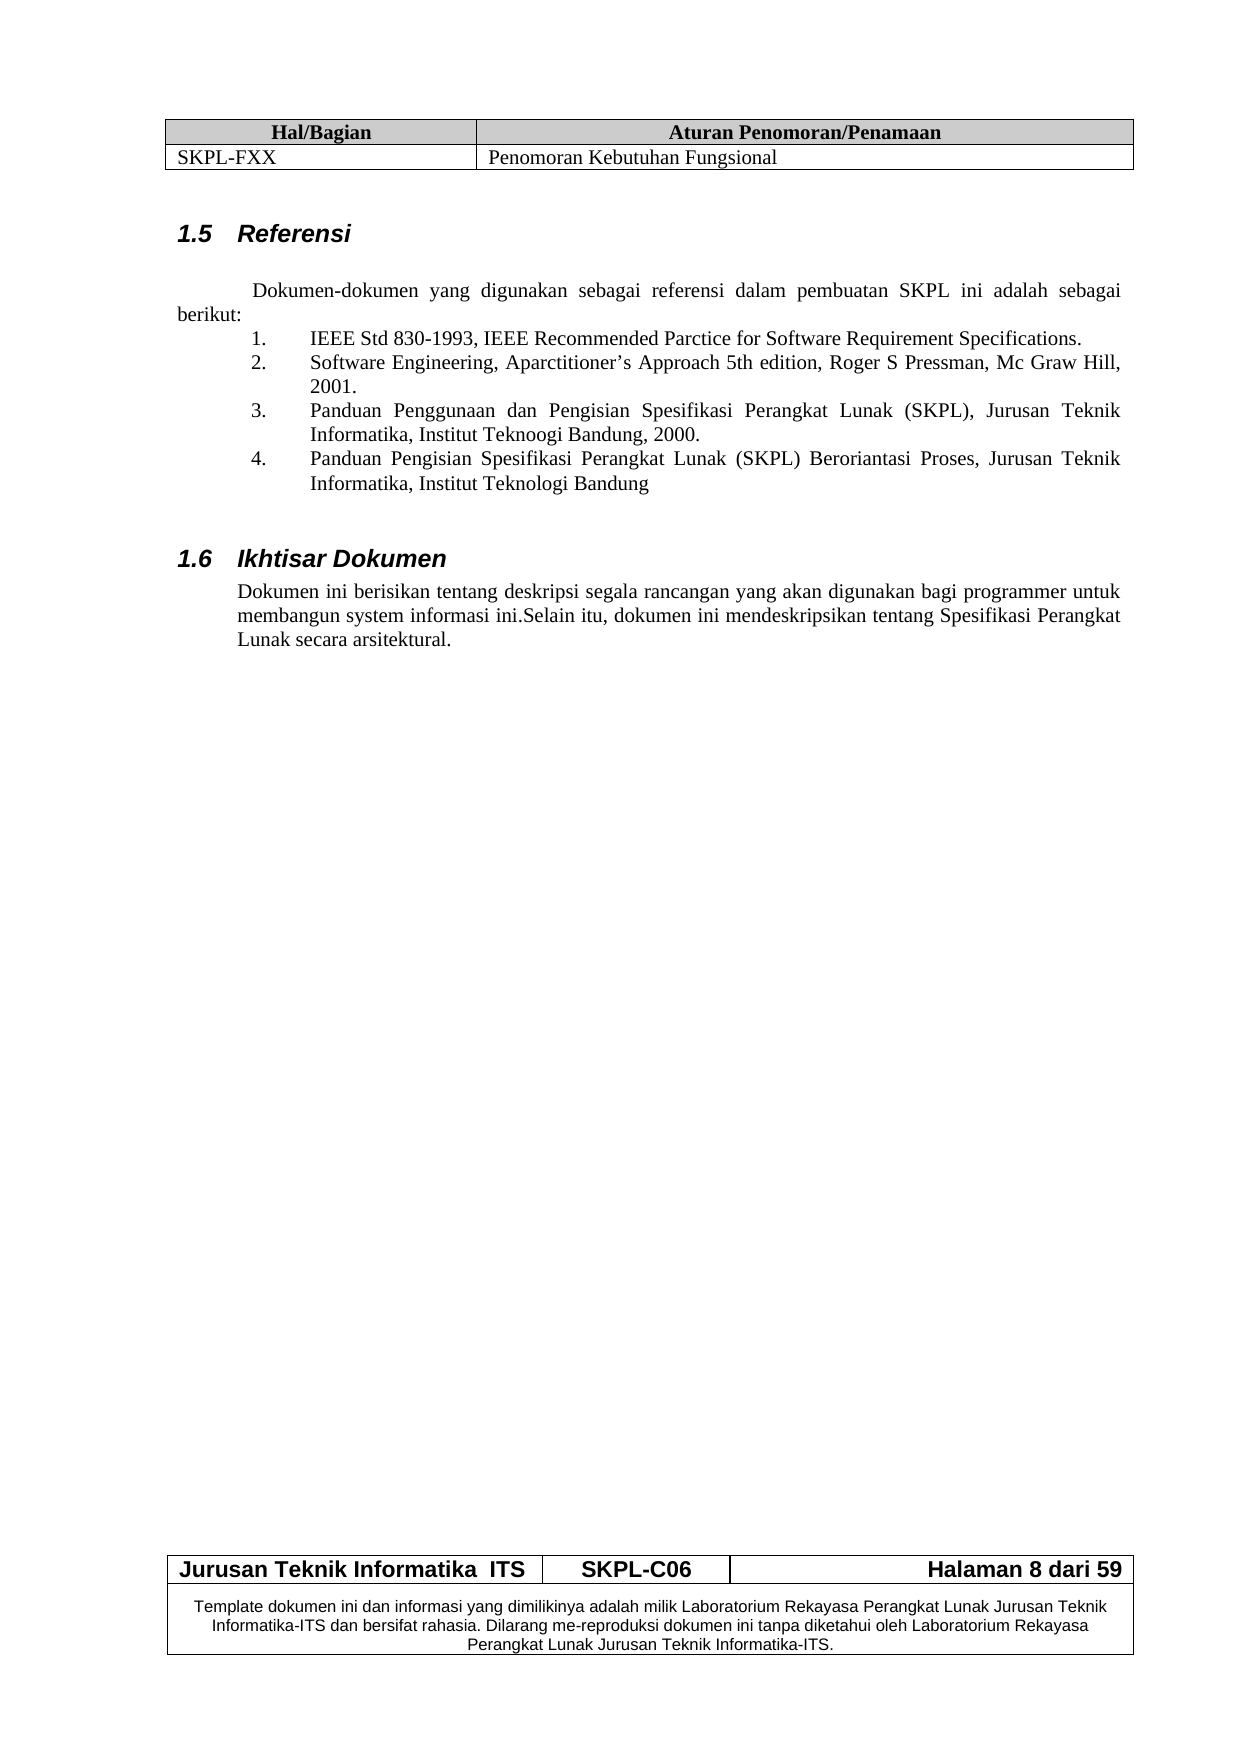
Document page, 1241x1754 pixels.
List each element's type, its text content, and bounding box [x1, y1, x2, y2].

subtitle Referensi [177, 219, 1122, 248]
text Dokumen ini berisikan tentang deskripsi segala rancangan yang akan digunakan bagi programmer untuk membangun system informasi ini.Selain itu, dokumen ini mendeskripsikan tentang Spesifikasi Perangkat Lunak secara arsitektural. [237, 578, 1122, 651]
list Panduan Penggunaan dan Pengisian Spesifikasi Perangkat Lunak (SKPL), Jurusan Teknik Informatika, Institut Teknoogi Bandung, 2000. [251, 398, 1122, 446]
table_cell Penomoran Kebutuhan Fungsional [477, 145, 1133, 169]
table_header Hal/Bagian [166, 120, 476, 144]
list Software Engineering, Aparctitioner’s Approach 5th edition, Roger S Pressman, Mc Graw Hill, 2001. [251, 350, 1122, 398]
subtitle Ikhtisar Dokumen [177, 543, 1122, 572]
list IEEE Std 830-1993, IEEE Recommended Parctice for Software Requirement Specifications. [251, 326, 1122, 350]
table_header Aturan Penomoran/Penamaan [477, 120, 1133, 144]
table_cell SKPL-FXX [166, 145, 476, 169]
text Dokumen-dokumen yang digunakan sebagai referensi dalam pembuatan SKPL ini adalah sebagai berikut: [177, 278, 1122, 326]
list Panduan Pengisian Spesifikasi Perangkat Lunak (SKPL) Beroriantasi Proses, Jurusan Teknik Informatika, Institut Teknologi Bandung [251, 446, 1122, 494]
